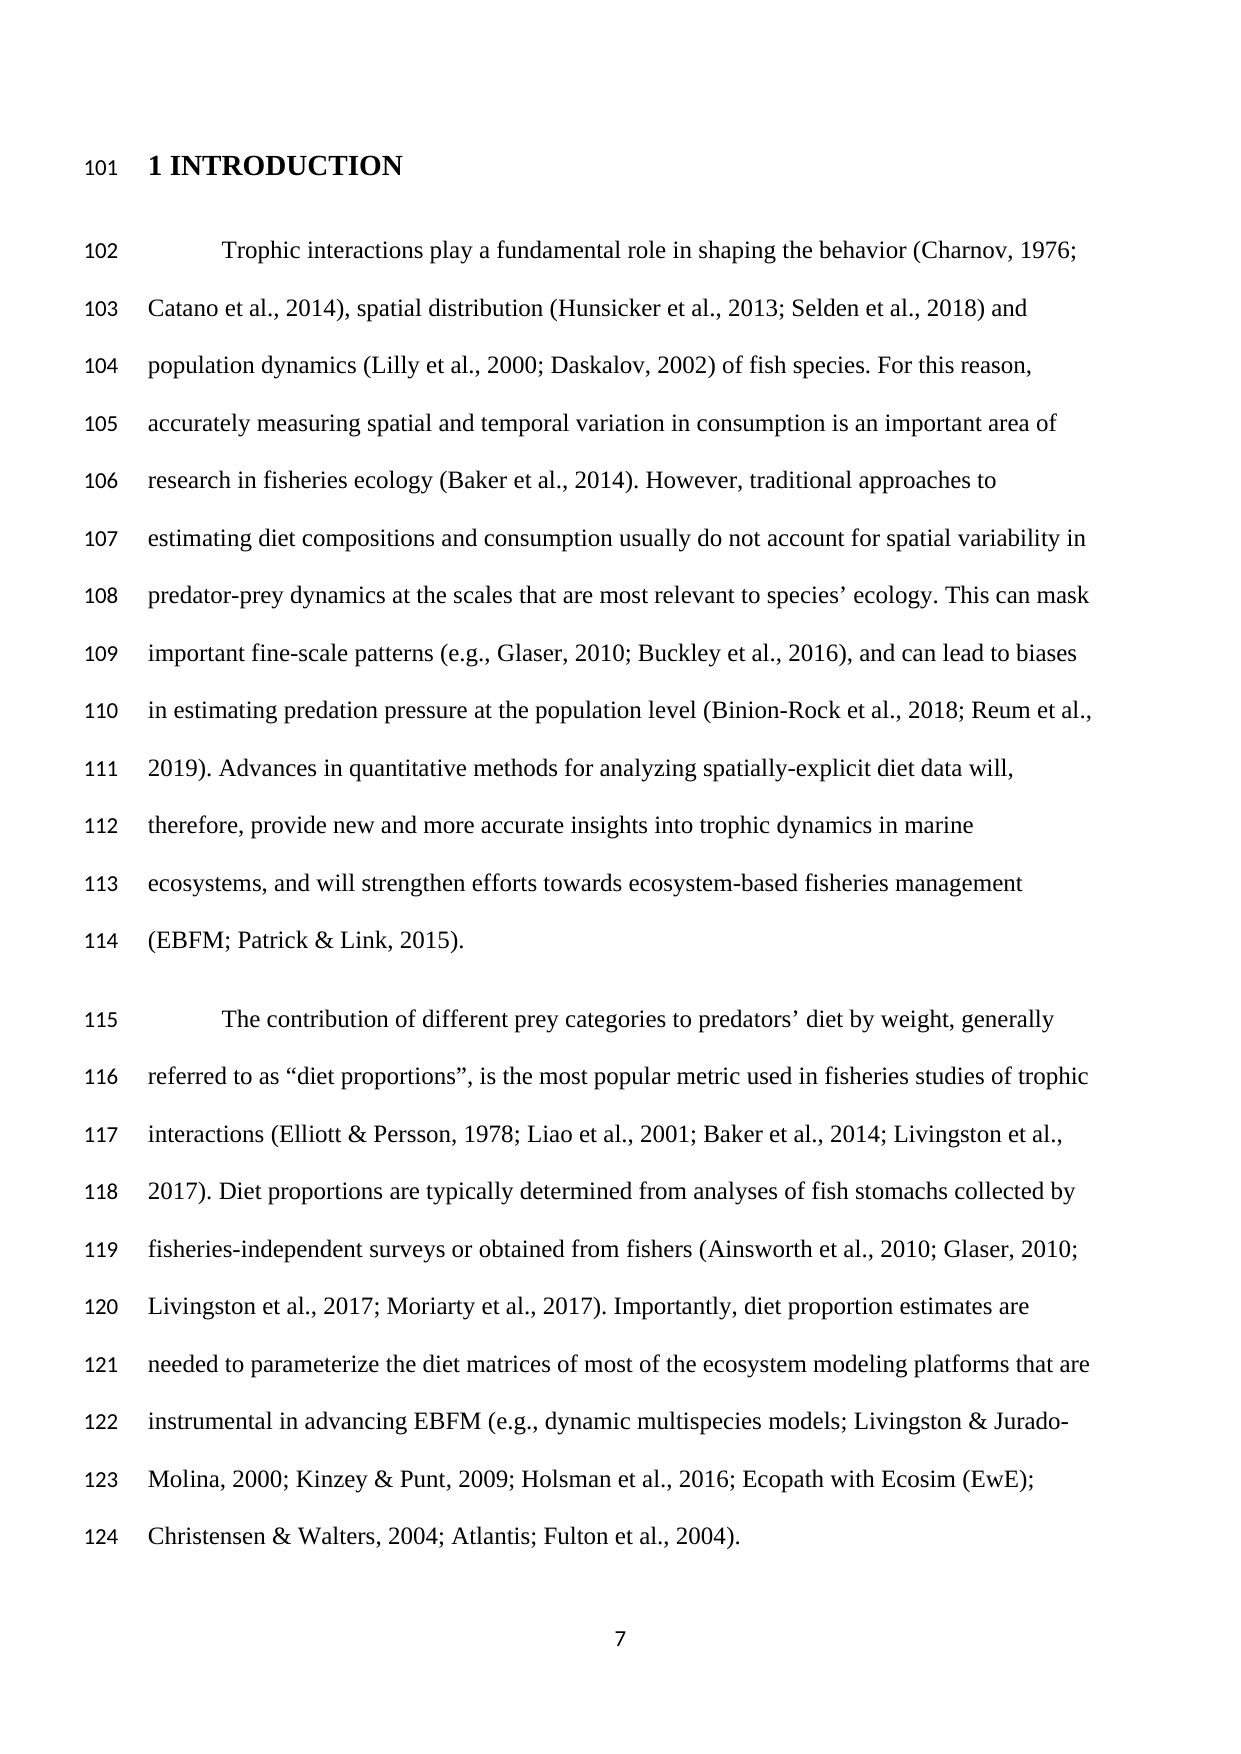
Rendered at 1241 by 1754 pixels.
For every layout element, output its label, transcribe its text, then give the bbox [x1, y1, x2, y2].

text 1 INTRODUCTION [148, 148, 1093, 181]
text Trophic interactions play a fundamental role in shaping the behavior (Charnov, 1976; Catano et al., 2014), spatial distribution (Hunsicker et al., 2013; Selden et al., 2018) and population dynamics (Lilly et al., 2000; Daskalov, 2002) of fish species. For this reason, accurately measuring spatial and temporal variation in consumption is an important area of research in fisheries ecology (Baker et al., 2014). However, traditional approaches to estimating diet compositions and consumption usually do not account for spatial variability in predator-prey dynamics at the scales that are most relevant to species’ ecology. This can mask important fine-scale patterns (e.g., Glaser, 2010; Buckley et al., 2016), and can lead to biases in estimating predation pressure at the population level (Binion-Rock et al., 2018; Reum et al., 2019). Advances in quantitative methods for analyzing spatially-explicit diet data will, therefore, provide new and more accurate insights into trophic dynamics in marine ecosystems, and will strengthen efforts towards ecosystem-based fisheries management (EBFM; Patrick & Link, 2015). [148, 236, 1093, 954]
text The contribution of different prey categories to predators’ diet by weight, generally referred to as “diet proportions”, is the most popular metric used in fisheries studies of trophic interactions (Elliott & Persson, 1978; Liao et al., 2001; Baker et al., 2014; Livingston et al., 2017). Diet proportions are typically determined from analyses of fish stomachs collected by fisheries-independent surveys or obtained from fishers (Ainsworth et al., 2010; Glaser, 2010; Livingston et al., 2017; Moriarty et al., 2017). Importantly, diet proportion estimates are needed to parameterize the diet matrices of most of the ecosystem modeling platforms that are instrumental in advancing EBFM (e.g., dynamic multispecies models; Livingston & Jurado-Molina, 2000; Kinzey & Punt, 2009; Holsman et al., 2016; Ecopath with Ecosim (EwE); Christensen & Walters, 2004; Atlantis; Fulton et al., 2004). [148, 1004, 1093, 1550]
